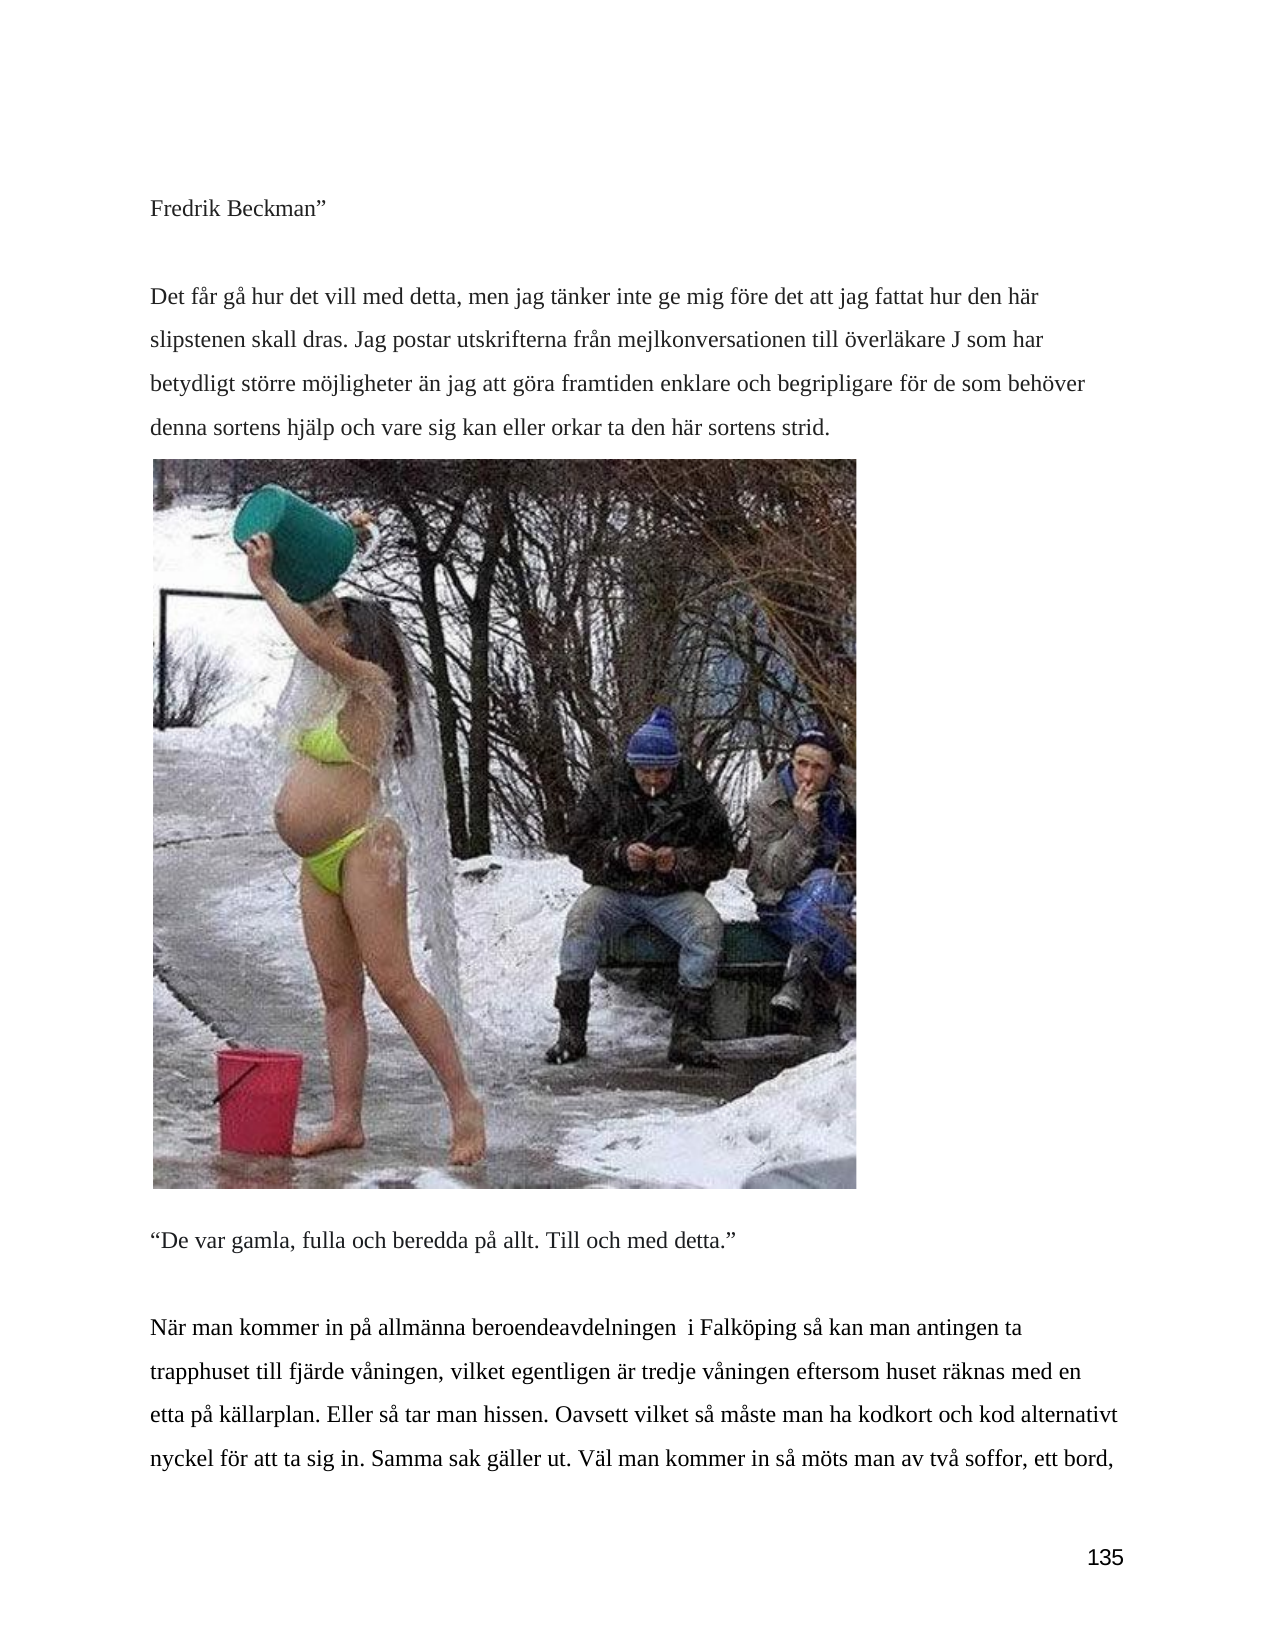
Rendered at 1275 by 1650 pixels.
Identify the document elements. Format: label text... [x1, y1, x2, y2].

text Det får gå hur det vill med detta, men jag tänker inte ge mig före det att jag fattat hur den här slipstenen skall dras. Jag postar utskrifterna från mejlkonversationen till överläkare J som har betydligt större möjligheter än jag att göra framtiden enklare och begripligare för de som behöver denna sortens hjälp och vare sig kan eller orkar ta den här sortens strid. [150, 282, 1124, 440]
text När man kommer in på allmänna beroendeavdelningen i Falköping så kan man antingen ta trapphuset till fjärde våningen, vilket egentligen är tredje våningen eftersom huset räknas med en etta på källarplan. Eller så tar man hissen. Oavsett vilket så måste man ha kodkort och kod alternativt nyckel för att ta sig in. Samma sak gäller ut. Väl man kommer in så möts man av två soffor, ett bord, [150, 1313, 1121, 1472]
text Fredrik Beckman” [150, 194, 1139, 222]
picture [153, 459, 857, 1189]
